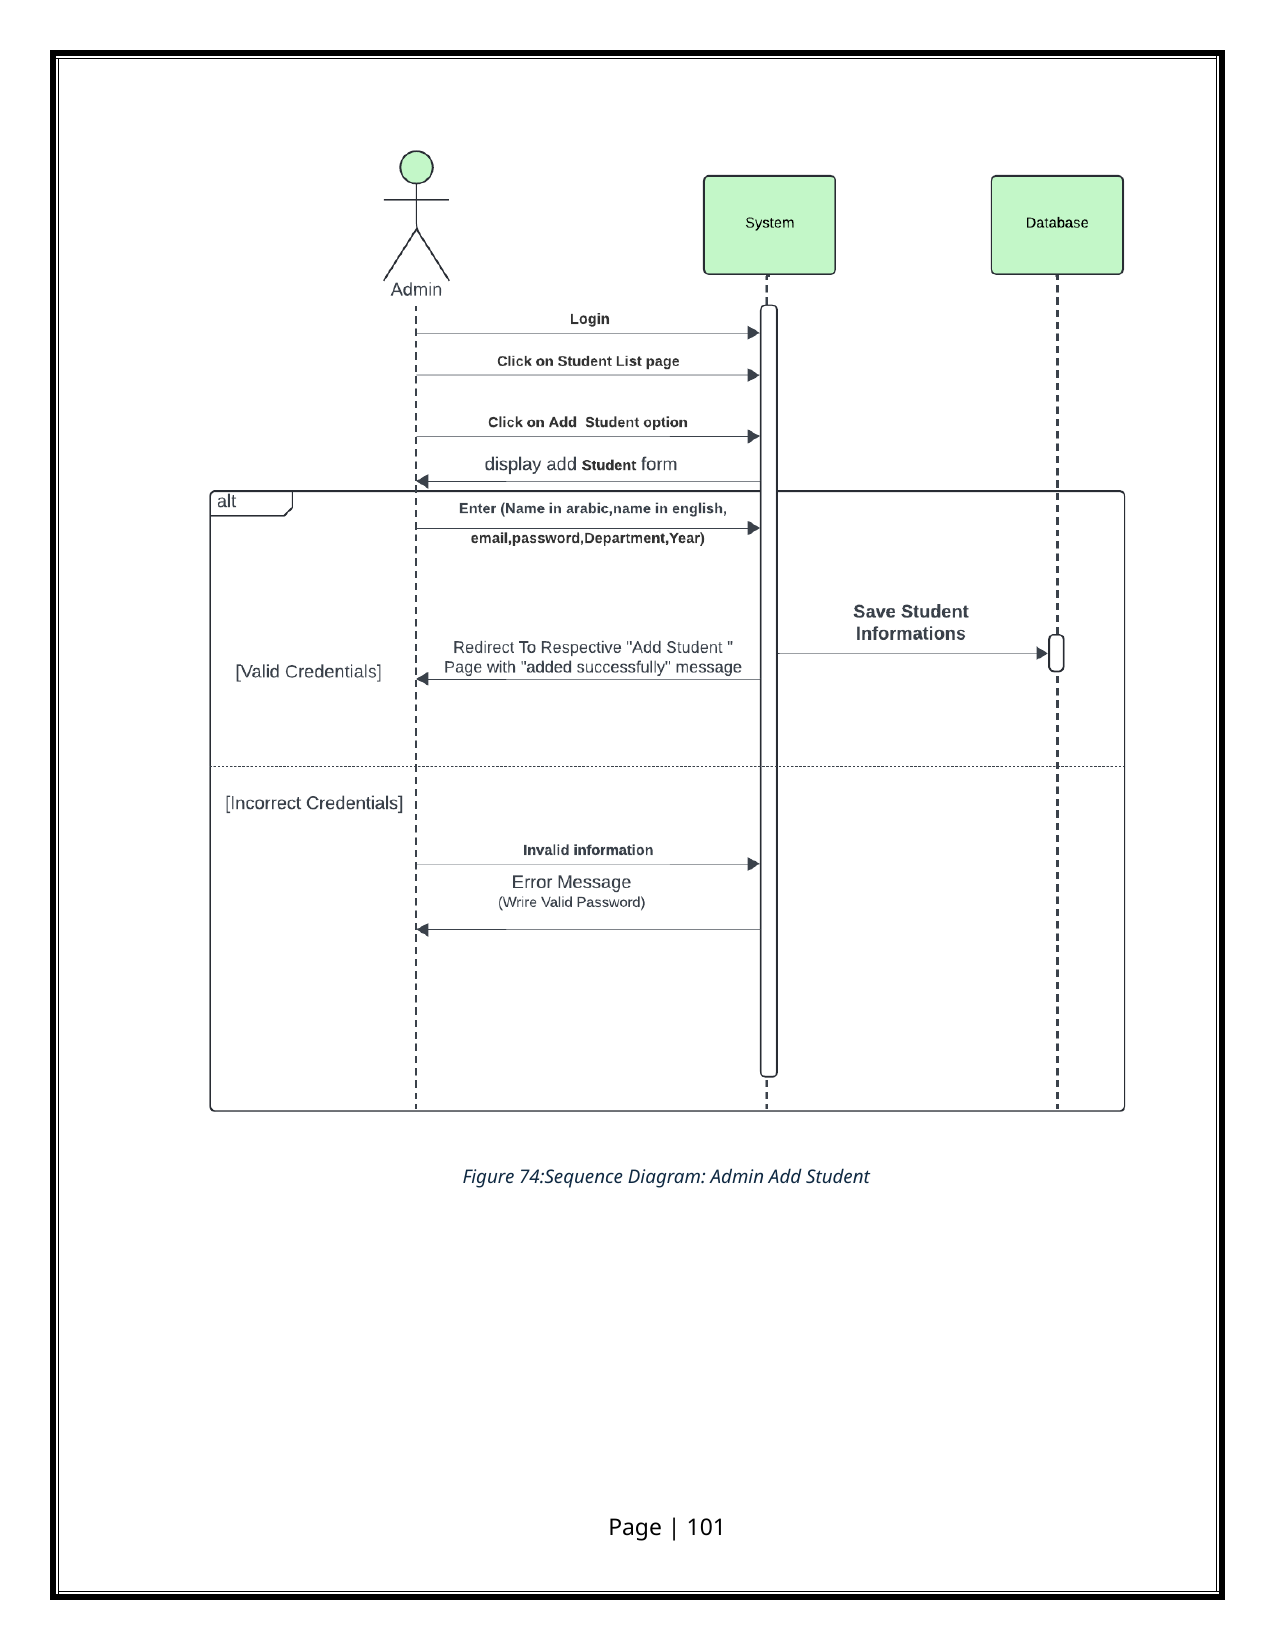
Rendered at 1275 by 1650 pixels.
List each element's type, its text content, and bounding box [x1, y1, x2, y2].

text Figure 74:Sequence Diagram: Admin Add Student [177, 1163, 1157, 1188]
picture [177, 118, 1157, 1144]
